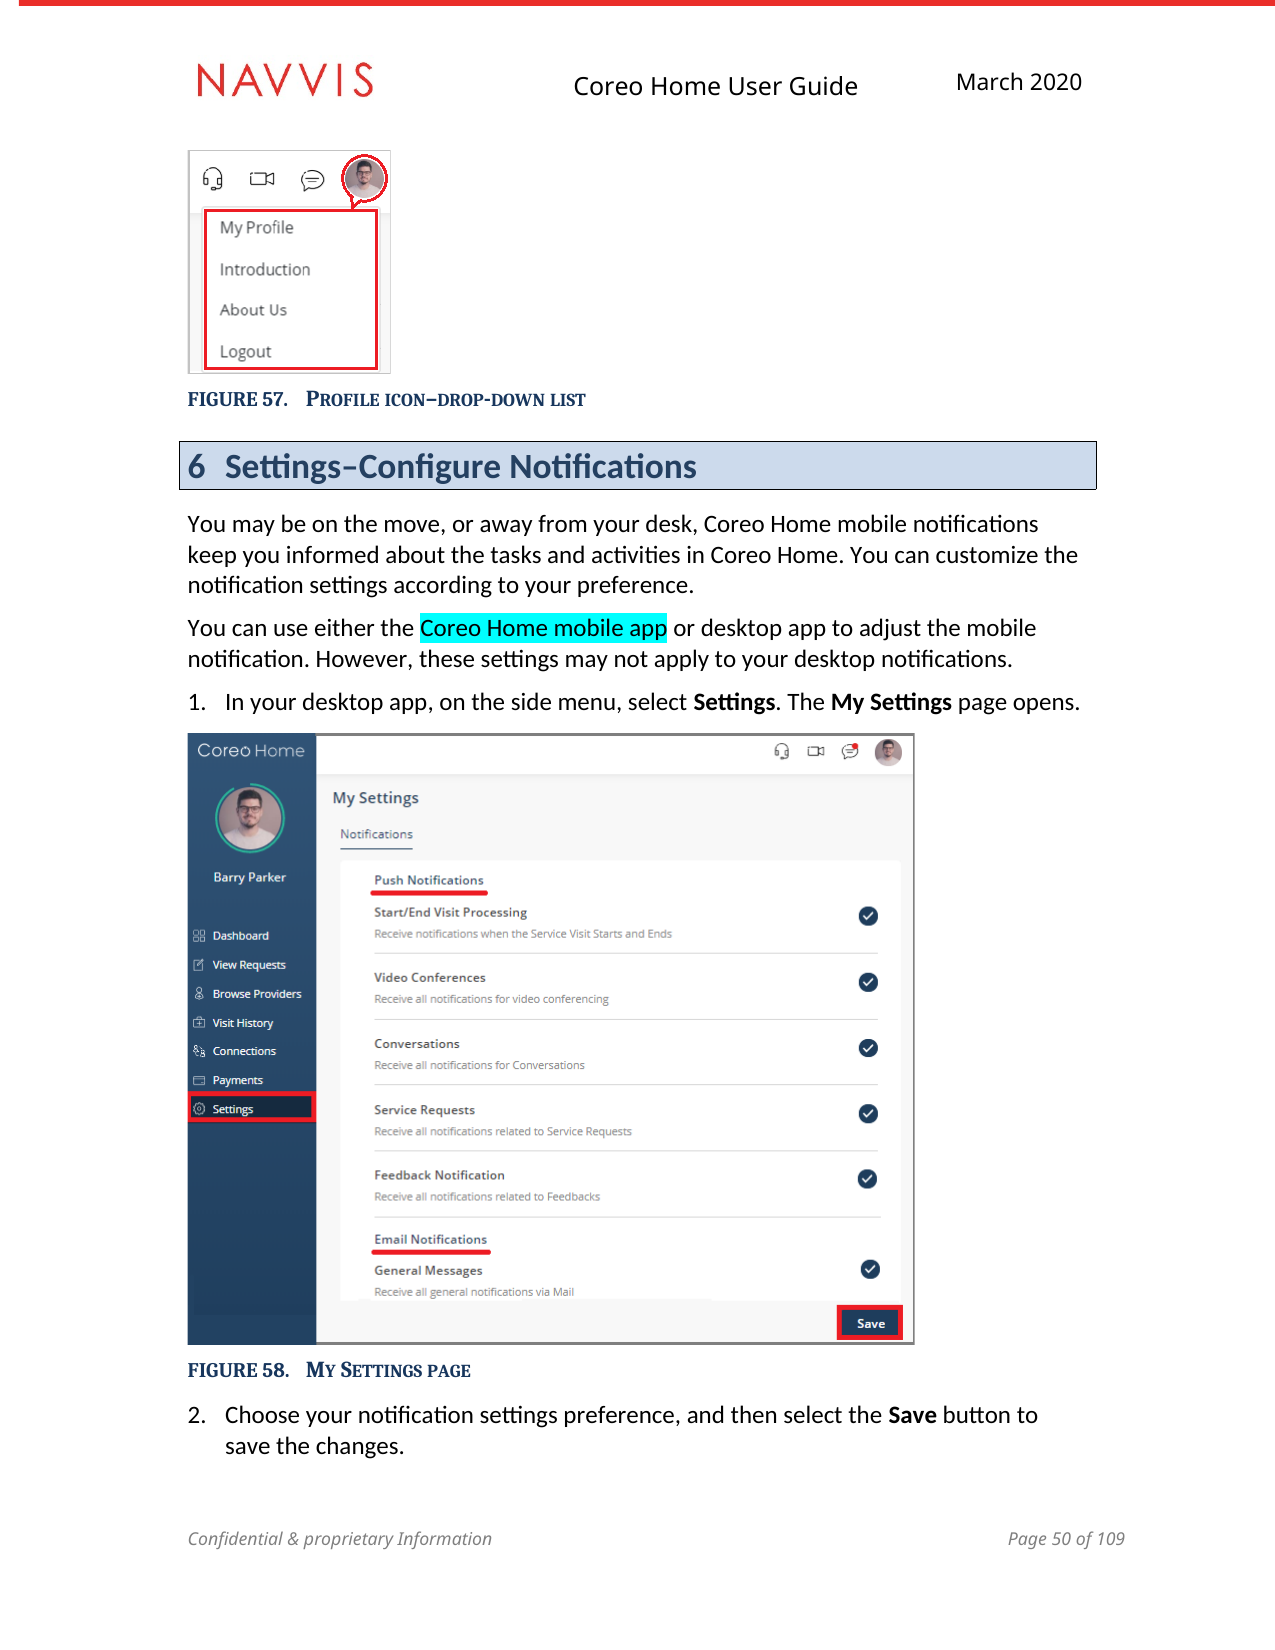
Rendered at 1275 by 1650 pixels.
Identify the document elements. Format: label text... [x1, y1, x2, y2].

text Profile icon–drop-down list [187, 386, 1087, 412]
picture [187, 55, 383, 104]
subtitle Settings–Configure Notifications [180, 442, 1096, 489]
list Choose your notification settings preference, and then select the Save button to save the changes. [187, 1399, 1087, 1460]
list In your desktop app, on the side menu, select Settings. The My Settings page opens. [187, 686, 1087, 717]
text You can use either the Coreo Home mobile app or desktop app to adjust the mobile notification. However, these settings may not apply to your desktop notifications. [187, 612, 1087, 673]
picture [187, 733, 915, 1345]
text My Settings page [187, 1357, 1087, 1383]
text You may be on the move, or away from your desk, Coreo Home mobile notifications keep you informed about the tasks and activities in Coreo Home. You can customize the notification settings according to your preference. [187, 508, 1087, 600]
picture [187, 150, 391, 374]
